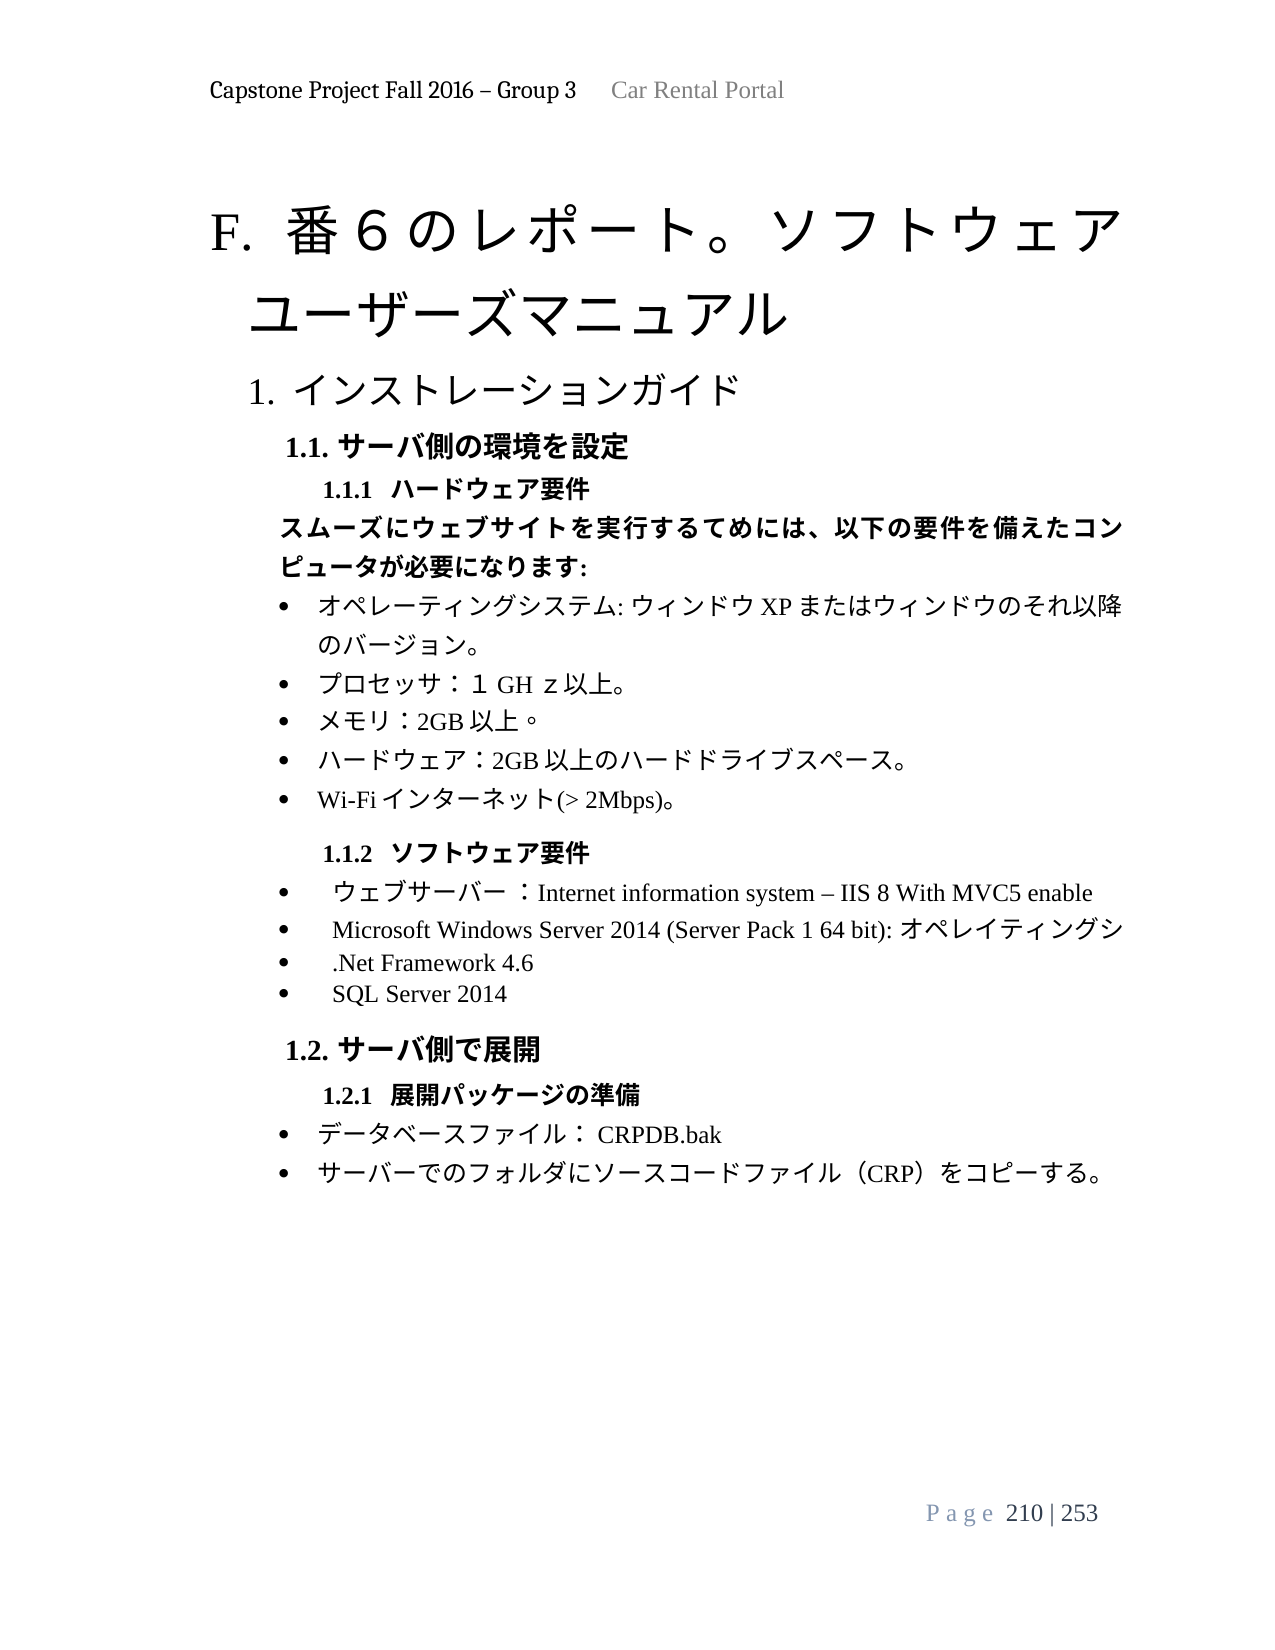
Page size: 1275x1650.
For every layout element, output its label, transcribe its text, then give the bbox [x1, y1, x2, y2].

subtitle ソフトウェア要件 [322, 836, 1125, 869]
subtitle インストレーションガイド [247, 361, 1125, 415]
list .Net Framework 4.6 [279, 948, 1125, 977]
subtitle 番６のレポート。ソフトウェアユーザーズマニュアル [210, 187, 1125, 350]
subtitle 展開パッケージの準備 [322, 1076, 1125, 1112]
subtitle ハードウェア要件 [322, 472, 1125, 506]
list オペレーティングシステム: ウィンドウXPまたはウィンドウのそれ以降のバージョン。 [279, 587, 1125, 662]
list ハードウェア：2GB以上のハードドライブスペース。 [279, 741, 1125, 777]
list ウェブサーバー ：Internet information system – IIS 8 With MVC5 enable [279, 872, 1125, 908]
subtitle サーバ側の環境を設定 [285, 423, 1125, 466]
list サーバーでのフォルダにソースコードファイル（CRP）をコピーする。 [279, 1154, 1125, 1190]
list Microsoft Windows Server 2014 (Server Pack 1 64 bit): オペレイティングシ [279, 911, 1125, 945]
list メモリ：2GB以上。 [279, 704, 1125, 738]
list SQL Server 2014 [279, 979, 1125, 1008]
subtitle サーバ側で展開 [285, 1027, 1125, 1069]
list Wi-Fiインターネット(> 2Mbps)。 [279, 780, 1125, 816]
list プロセッサ：１GHｚ以上。 [279, 665, 1125, 701]
list データベースファイル： CRPDB.bak [279, 1114, 1125, 1151]
list スムーズにウェブサイトを実行するてめには、以下の要件を備えたコンピュータが必要になります: [279, 509, 1125, 584]
